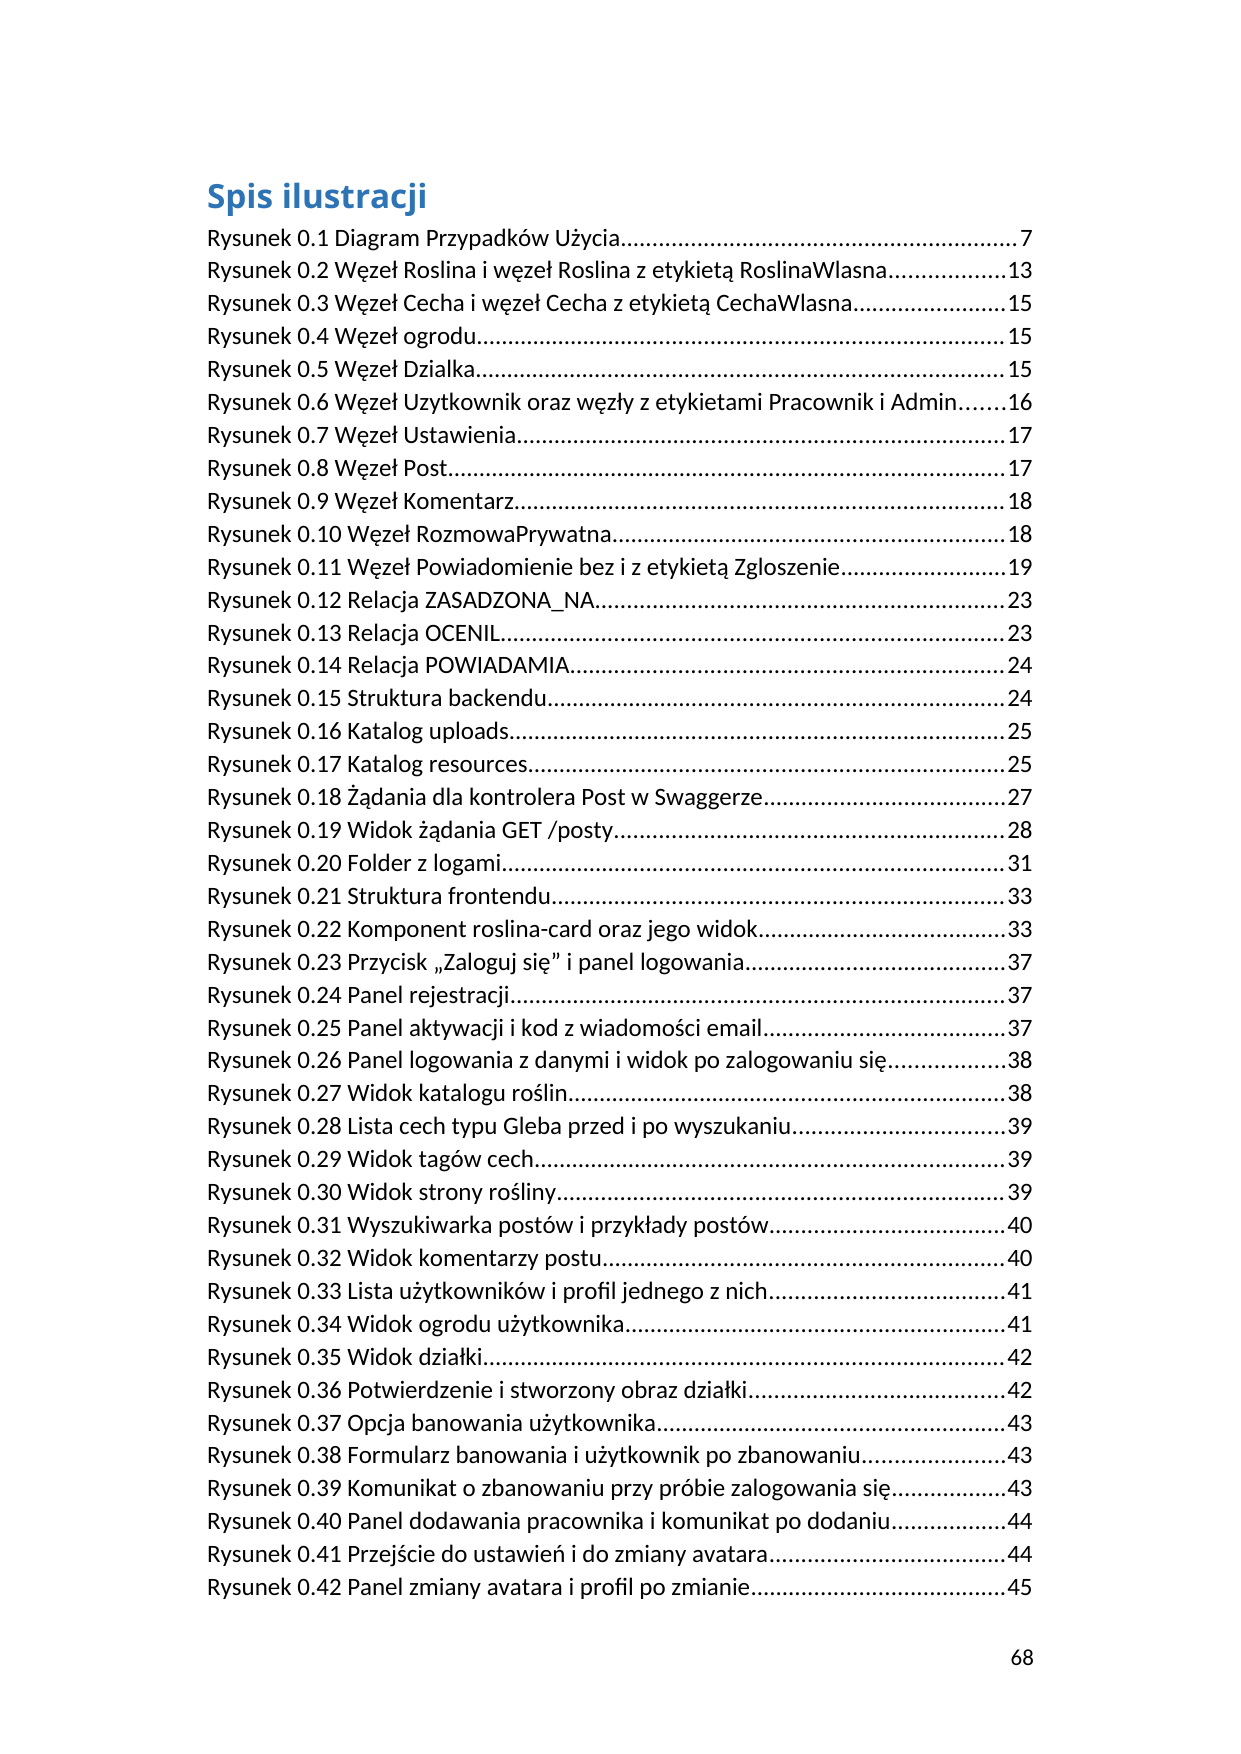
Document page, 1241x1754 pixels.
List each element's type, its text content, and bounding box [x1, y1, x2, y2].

text Rysunek 0.41 Przejście do ustawień i do zmiany avatara 44 [207, 1538, 1033, 1569]
text Rysunek 0.8 Węzeł Post 17 [207, 452, 1033, 483]
text Rysunek 0.10 Węzeł RozmowaPrywatna 18 [207, 518, 1033, 548]
text Rysunek 0.5 Węzeł Dzialka 15 [207, 353, 1033, 384]
subtitle Spis ilustracji [207, 173, 1033, 218]
text Rysunek 0.1 Diagram Przypadków Użycia 7 [207, 222, 1033, 252]
text Rysunek 0.27 Widok katalogu roślin 38 [207, 1077, 1033, 1108]
text Rysunek 0.36 Potwierdzenie i stworzony obraz działki 42 [207, 1374, 1033, 1404]
text Rysunek 0.7 Węzeł Ustawienia 17 [207, 419, 1033, 450]
text Rysunek 0.30 Widok strony rośliny 39 [207, 1176, 1033, 1207]
text Rysunek 0.24 Panel rejestracji 37 [207, 979, 1033, 1009]
text Rysunek 0.42 Panel zmiany avatara i profil po zmianie 45 [207, 1571, 1033, 1602]
text Rysunek 0.21 Struktura frontendu 33 [207, 880, 1033, 911]
text Rysunek 0.4 Węzeł ogrodu 15 [207, 320, 1033, 351]
text Rysunek 0.14 Relacja POWIADAMIA 24 [207, 649, 1033, 680]
text Rysunek 0.23 Przycisk „Zaloguj się” i panel logowania 37 [207, 946, 1033, 976]
text Rysunek 0.19 Widok żądania GET /posty 28 [207, 814, 1033, 845]
text Rysunek 0.37 Opcja banowania użytkownika 43 [207, 1407, 1033, 1437]
text Rysunek 0.16 Katalog uploads 25 [207, 715, 1033, 746]
text Rysunek 0.26 Panel logowania z danymi i widok po zalogowaniu się 38 [207, 1044, 1033, 1075]
text Rysunek 0.20 Folder z logami 31 [207, 847, 1033, 878]
text Rysunek 0.15 Struktura backendu 24 [207, 682, 1033, 713]
text Rysunek 0.28 Lista cech typu Gleba przed i po wyszukaniu 39 [207, 1110, 1033, 1141]
text Rysunek 0.18 Żądania dla kontrolera Post w Swaggerze 27 [207, 781, 1033, 812]
text Rysunek 0.35 Widok działki 42 [207, 1341, 1033, 1371]
text Rysunek 0.31 Wyszukiwarka postów i przykłady postów 40 [207, 1209, 1033, 1240]
text Rysunek 0.38 Formularz banowania i użytkownik po zbanowaniu 43 [207, 1439, 1033, 1470]
text Rysunek 0.9 Węzeł Komentarz 18 [207, 485, 1033, 516]
text Rysunek 0.40 Panel dodawania pracownika i komunikat po dodaniu 44 [207, 1505, 1033, 1536]
text Rysunek 0.33 Lista użytkowników i profil jednego z nich 41 [207, 1275, 1033, 1306]
text Rysunek 0.11 Węzeł Powiadomienie bez i z etykietą Zgloszenie 19 [207, 551, 1033, 581]
text Rysunek 0.22 Komponent roslina-card oraz jego widok 33 [207, 913, 1033, 943]
text Rysunek 0.39 Komunikat o zbanowaniu przy próbie zalogowania się 43 [207, 1472, 1033, 1503]
text Rysunek 0.25 Panel aktywacji i kod z wiadomości email 37 [207, 1012, 1033, 1042]
text Rysunek 0.29 Widok tagów cech 39 [207, 1143, 1033, 1174]
text Rysunek 0.2 Węzeł Roslina i węzeł Roslina z etykietą RoslinaWlasna 13 [207, 254, 1033, 285]
text Rysunek 0.13 Relacja OCENIL 23 [207, 617, 1033, 647]
text Rysunek 0.6 Węzeł Uzytkownik oraz węzły z etykietami Pracownik i Admin 16 [207, 386, 1033, 417]
text Rysunek 0.3 Węzeł Cecha i węzeł Cecha z etykietą CechaWlasna 15 [207, 287, 1033, 318]
text Rysunek 0.32 Widok komentarzy postu 40 [207, 1242, 1033, 1273]
text Rysunek 0.34 Widok ogrodu użytkownika 41 [207, 1308, 1033, 1338]
text Rysunek 0.12 Relacja ZASADZONA_NA 23 [207, 584, 1033, 614]
text Rysunek 0.17 Katalog resources 25 [207, 748, 1033, 779]
